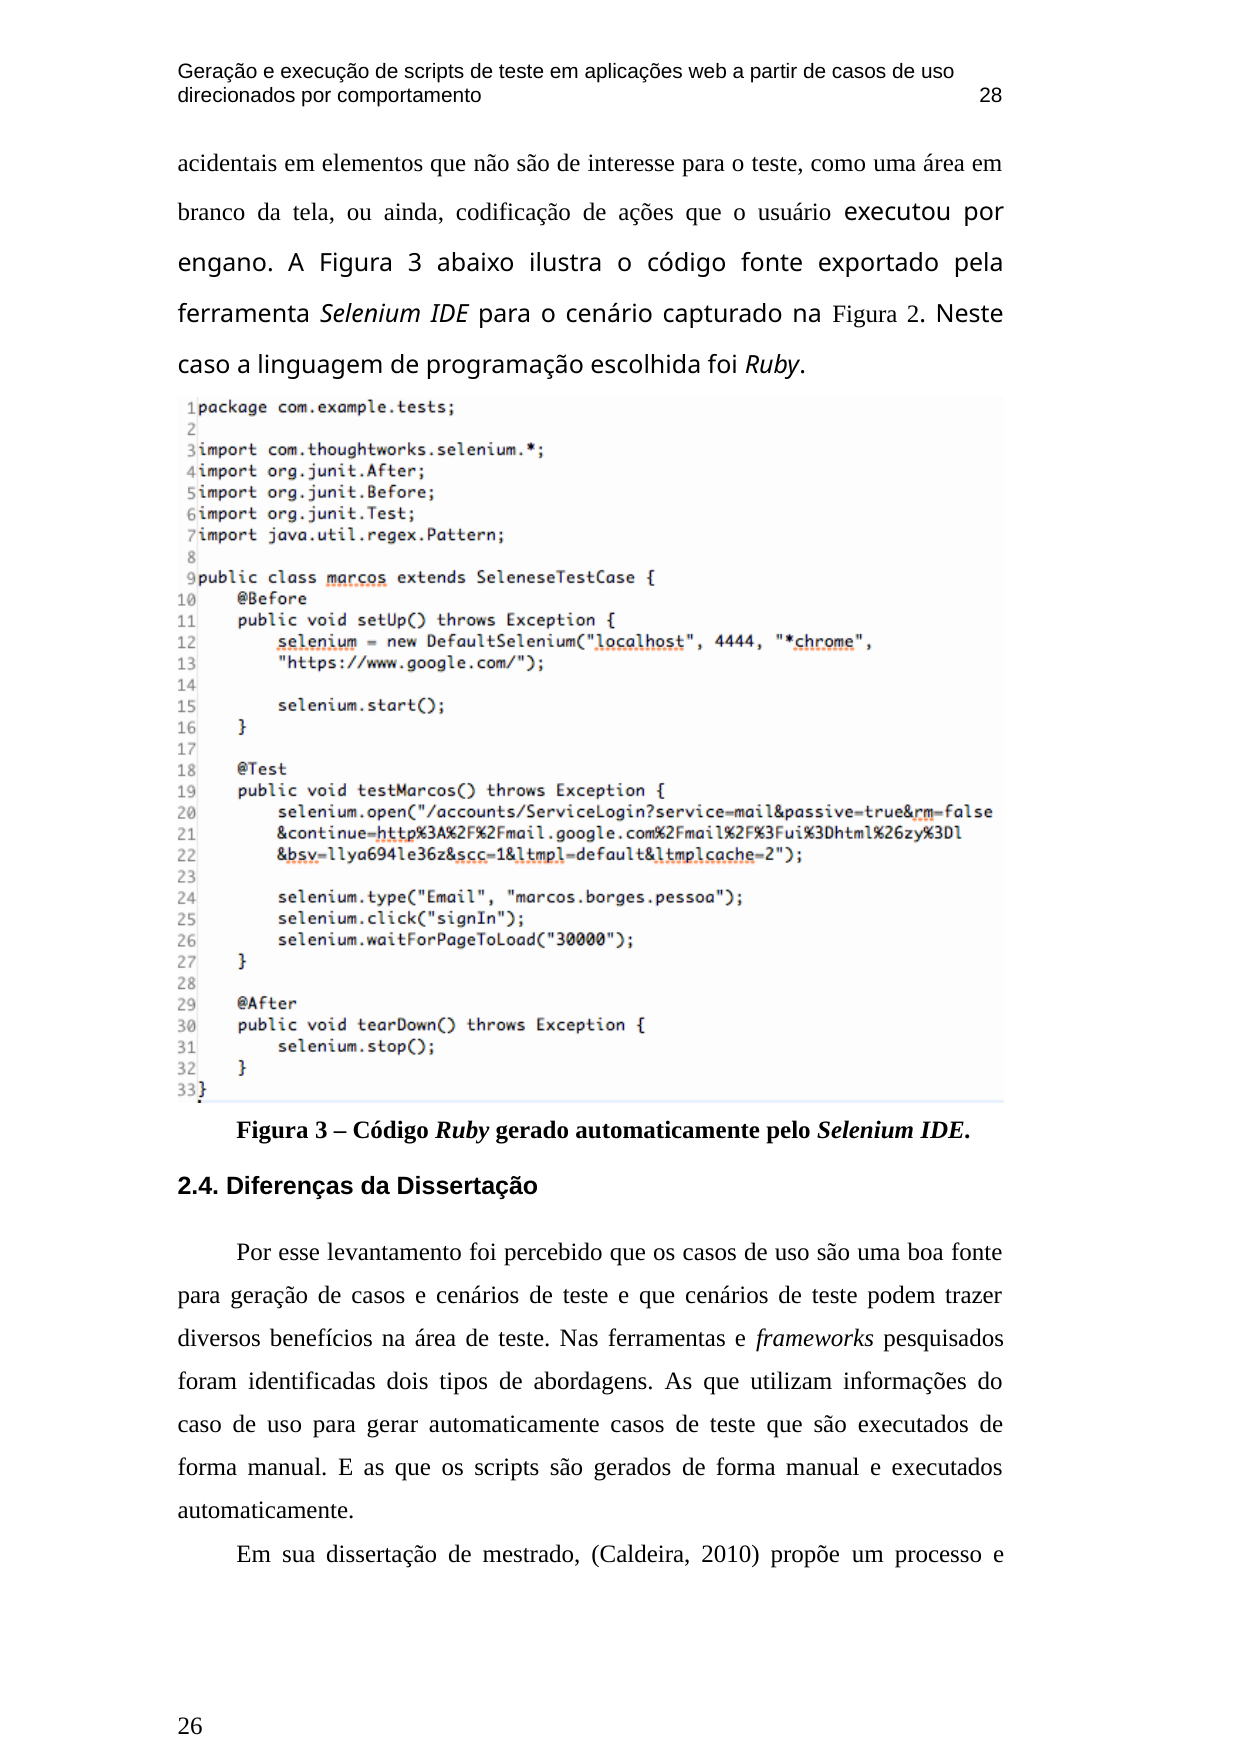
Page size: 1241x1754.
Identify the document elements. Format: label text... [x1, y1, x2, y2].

text Por esse levantamento foi percebido que os casos de uso são uma boa fonte para geração de casos e cenários de teste e que cenários de teste podem trazer diversos benefícios na área de teste. Nas ferramentas e frameworks pesquisados foram identificadas dois tipos de abordagens. As que utilizam informações do caso de uso para gerar automaticamente casos de teste que são executados de forma manual. E as que os scripts são gerados de forma manual e executados automaticamente. [177, 1237, 1004, 1524]
picture [177, 397, 1004, 1103]
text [177, 148, 1004, 381]
text Figura 3 – Código Ruby gerado automaticamente pelo Selenium IDE. [177, 1115, 1004, 1144]
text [177, 1539, 1004, 1567]
subtitle Diferenças da Dissertação [177, 1171, 1004, 1199]
